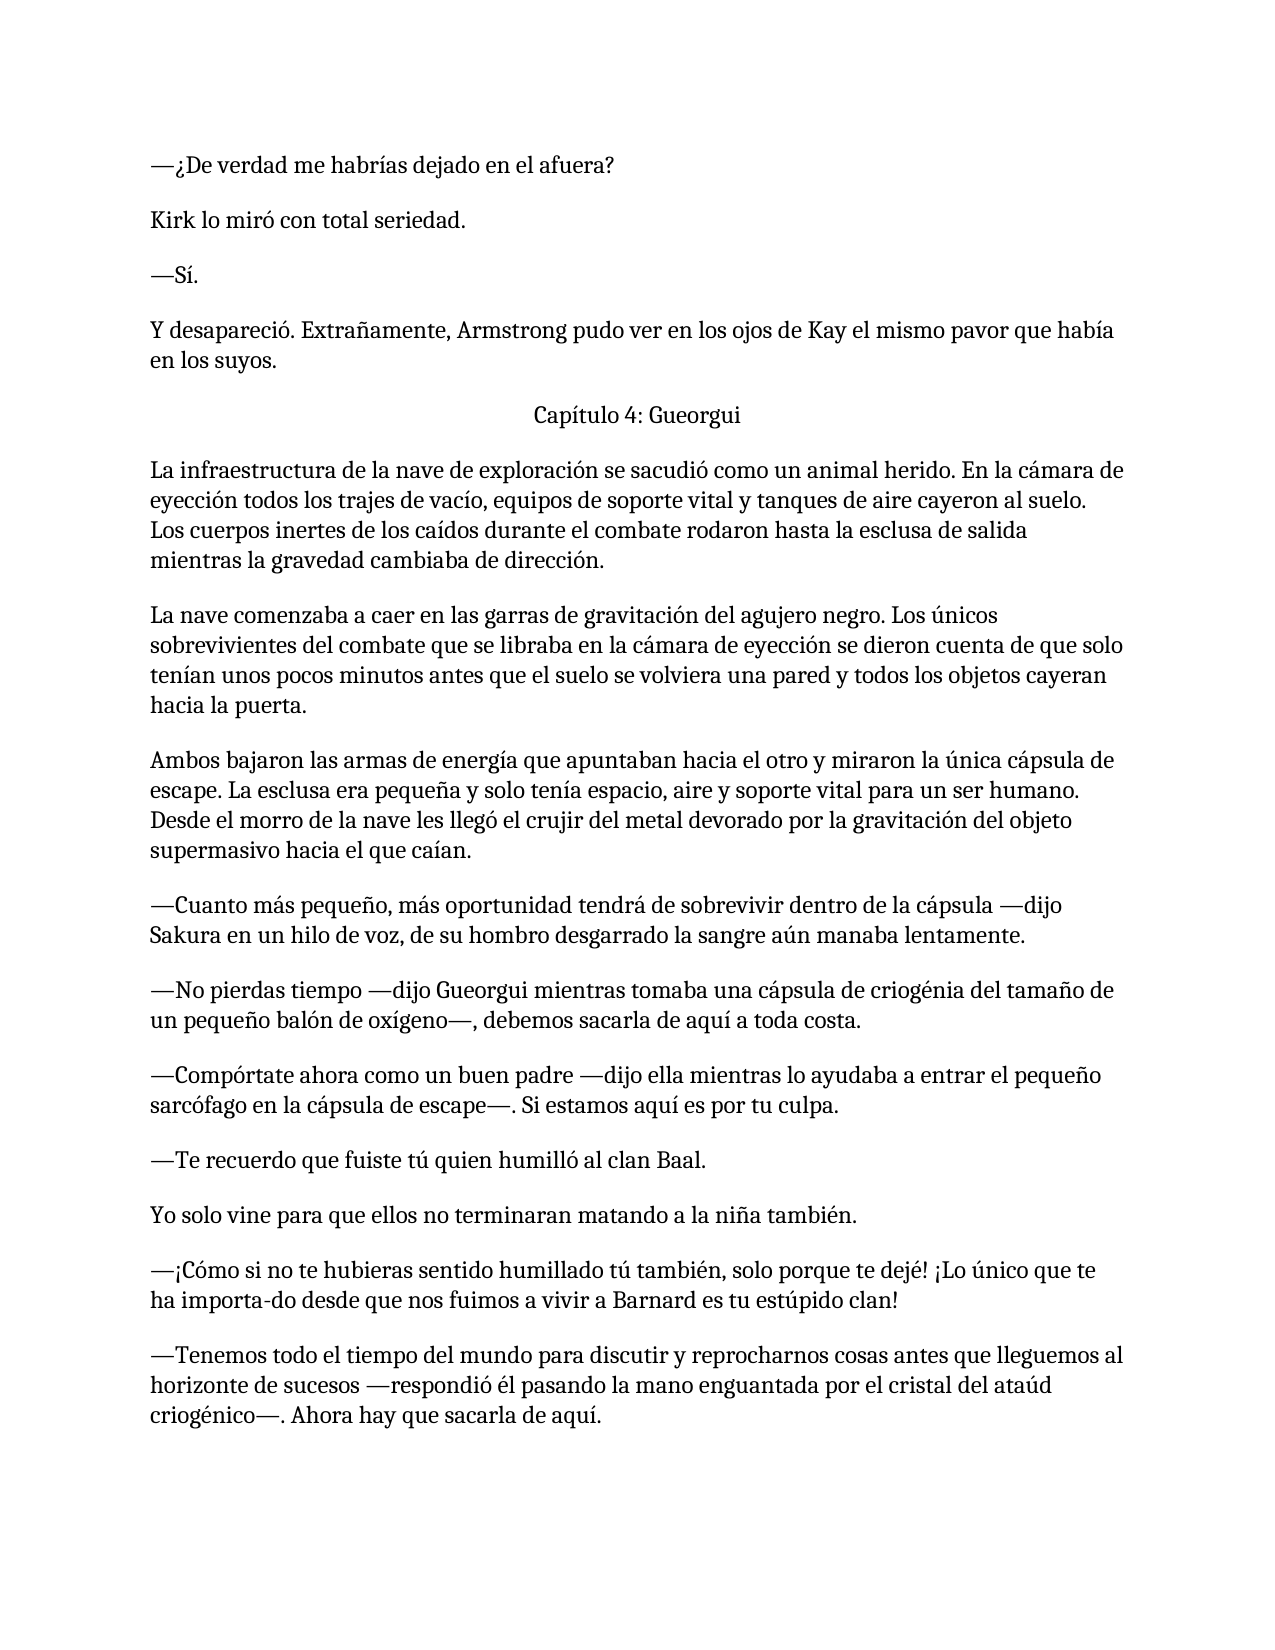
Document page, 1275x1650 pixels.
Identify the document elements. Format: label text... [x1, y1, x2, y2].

text La nave comenzaba a caer en las garras de gravitación del agujero negro. Los únicos sobrevivientes del combate que se libraba en la cámara de eyección se dieron cuenta de que solo tenían unos pocos minutos antes que el suelo se volviera una pared y todos los objetos cayeran hacia la puerta. [150, 600, 1125, 720]
text Ambos bajaron las armas de energía que apuntaban hacia el otro y miraron la única cápsula de escape. La esclusa era pequeña y solo tenía espacio, aire y soporte vital para un ser humano. Desde el morro de la nave les llegó el crujir del metal devorado por la gravitación del objeto supermasivo hacia el que caían. [150, 745, 1125, 865]
text —Compórtate ahora como un buen padre —dijo ella mientras lo ayudaba a entrar el pequeño sarcófago en la cápsula de escape—. Si estamos aquí es por tu culpa. [150, 1060, 1125, 1120]
text —¿De verdad me habrías dejado en el afuera? [150, 150, 1125, 180]
text Capítulo 4: Gueorgui [150, 400, 1125, 430]
text —Te recuerdo que fuiste tú quien humilló al clan Baal. [150, 1145, 1125, 1175]
text —¡Cómo si no te hubieras sentido humillado tú también, solo porque te dejé! ¡Lo único que te ha importa-do desde que nos fuimos a vivir a Barnard es tu estúpido clan! [150, 1255, 1125, 1315]
text —Tenemos todo el tiempo del mundo para discutir y reprocharnos cosas antes que lleguemos al horizonte de sucesos —respondió él pasando la mano enguantada por el cristal del ataúd criogénico—. Ahora hay que sacarla de aquí. [150, 1340, 1125, 1430]
text —Sí. [150, 260, 1125, 290]
text Yo solo vine para que ellos no terminaran matando a la niña también. [150, 1200, 1125, 1230]
text La infraestructura de la nave de exploración se sacudió como un animal herido. En la cámara de eyección todos los trajes de vacío, equipos de soporte vital y tanques de aire cayeron al suelo. Los cuerpos inertes de los caídos durante el combate rodaron hasta la esclusa de salida mientras la gravedad cambiaba de dirección. [150, 455, 1125, 575]
text —Cuanto más pequeño, más oportunidad tendrá de sobrevivir dentro de la cápsula —dijo Sakura en un hilo de voz, de su hombro desgarrado la sangre aún manaba lentamente. [150, 890, 1125, 950]
text Y desapareció. Extrañamente, Armstrong pudo ver en los ojos de Kay el mismo pavor que había en los suyos. [150, 315, 1125, 375]
text —No pierdas tiempo —dijo Gueorgui mientras tomaba una cápsula de criogénia del tamaño de un pequeño balón de oxígeno—, debemos sacarla de aquí a toda costa. [150, 975, 1125, 1035]
text Kirk lo miró con total seriedad. [150, 205, 1125, 235]
